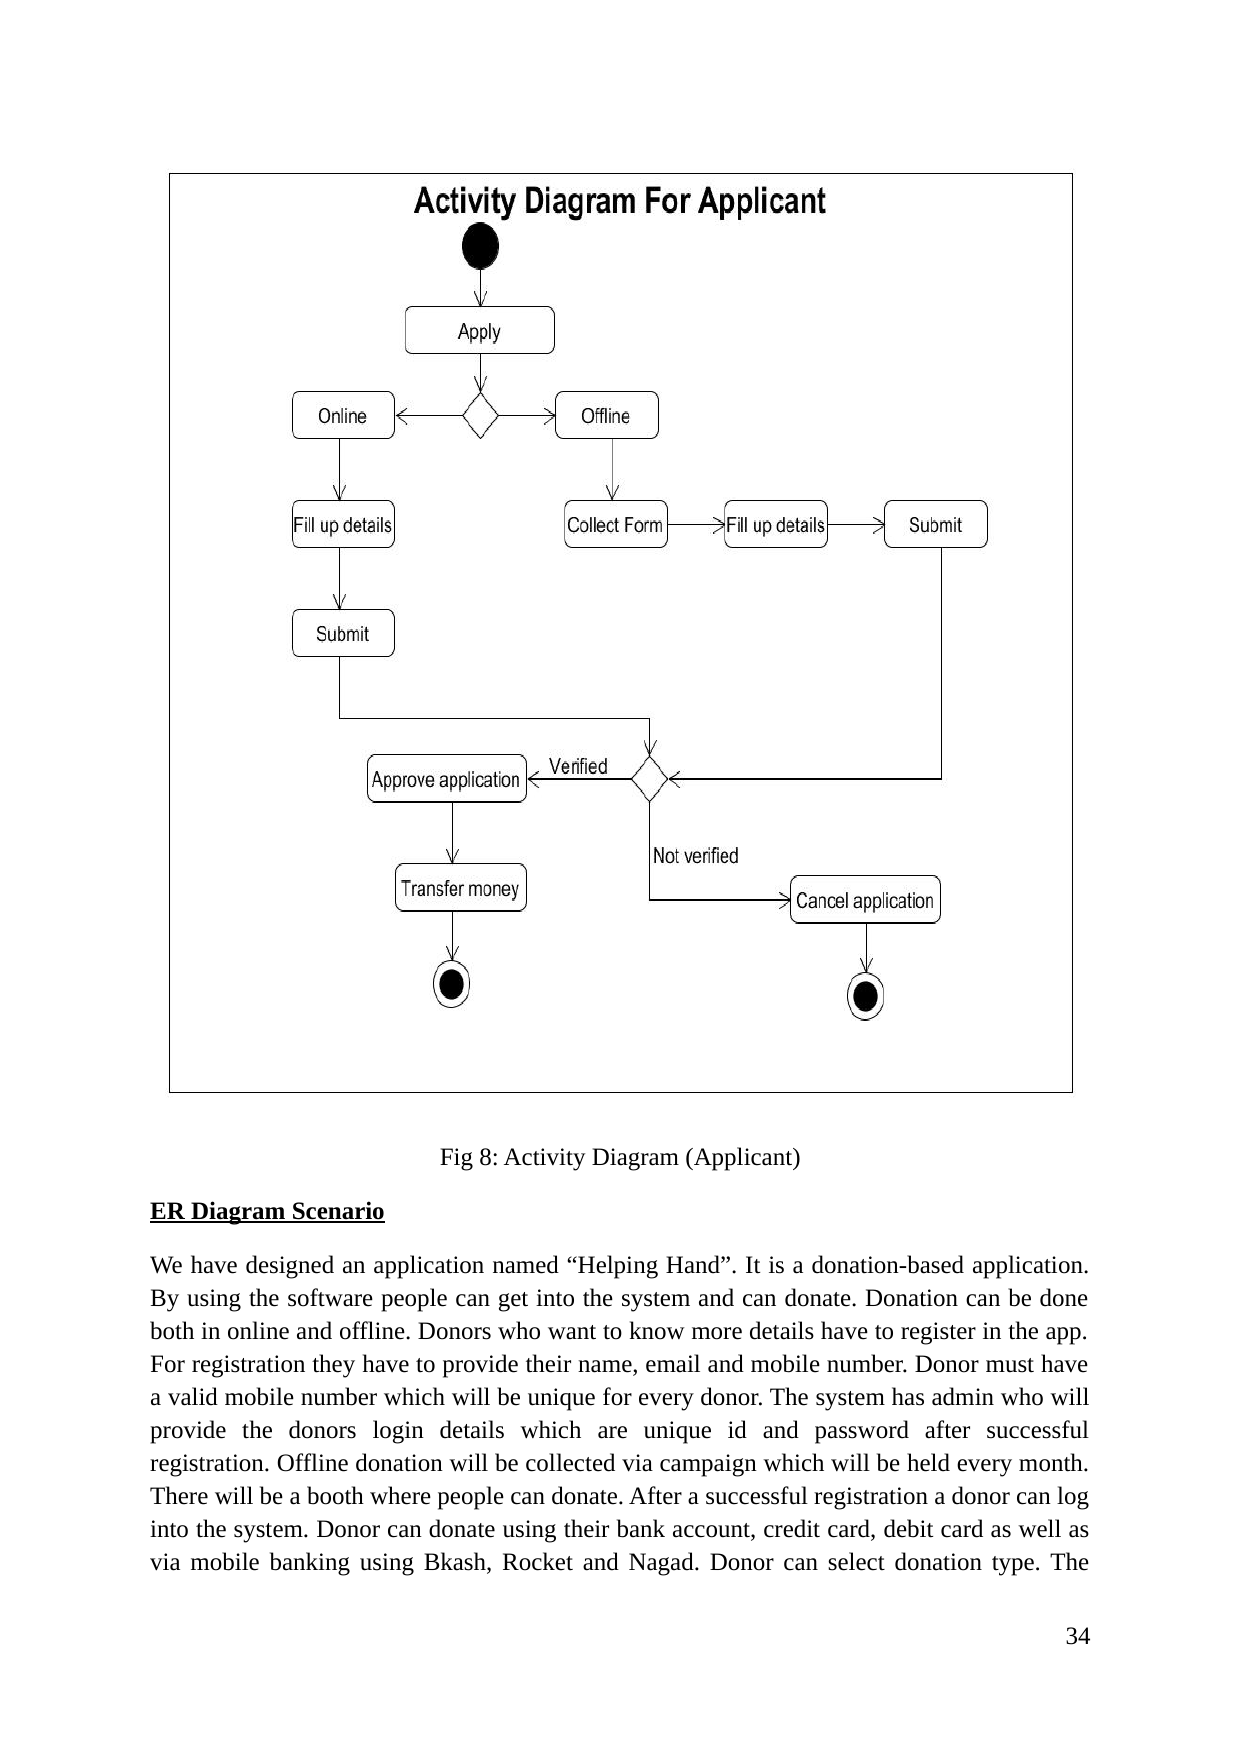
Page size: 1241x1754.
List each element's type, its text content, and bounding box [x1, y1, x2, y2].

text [150, 1250, 1090, 1576]
text Fig 8: Activity Diagram (Applicant) [150, 1142, 1090, 1171]
text ER Diagram Scenario [150, 1196, 1090, 1225]
picture [150, 150, 1091, 1118]
